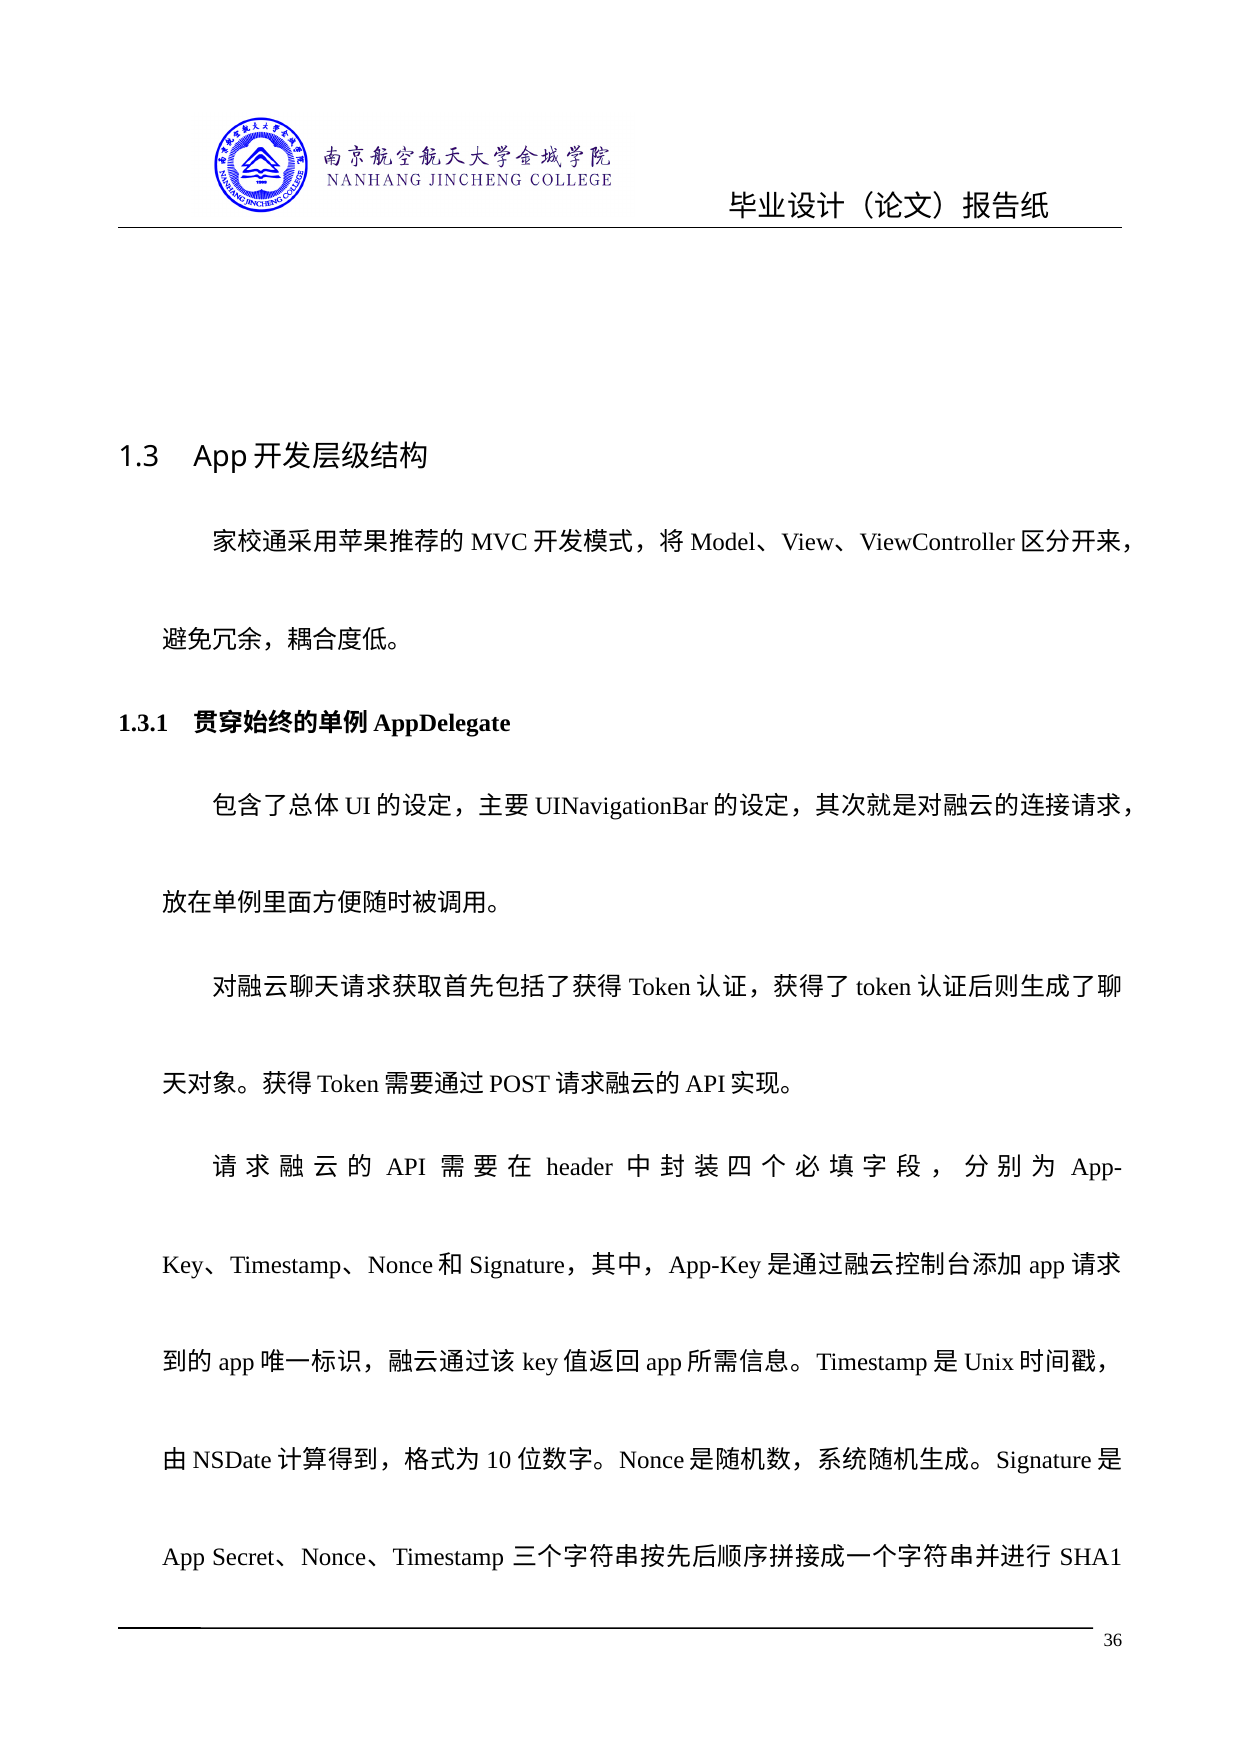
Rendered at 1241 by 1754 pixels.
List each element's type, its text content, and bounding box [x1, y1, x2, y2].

picture [191, 112, 635, 217]
text 家校通采用苹果推荐的MVC开发模式，将Model、View、ViewController区分开来，避免冗余，耦合度低。 [162, 507, 1122, 670]
text 包含了总体UI的设定，主要UINavigationBar的设定，其次就是对融云的连接请求，放在单例里面方便随时被调用。 [162, 771, 1122, 933]
list 贯穿始终的单例AppDelegate [118, 688, 1122, 753]
text 对融云聊天请求获取首先包括了获得Token认证，获得了token认证后则生成了聊天对象。获得Token需要通过POST请求融云的API实现。 [162, 952, 1122, 1114]
list App开发层级结构 [118, 421, 1122, 486]
